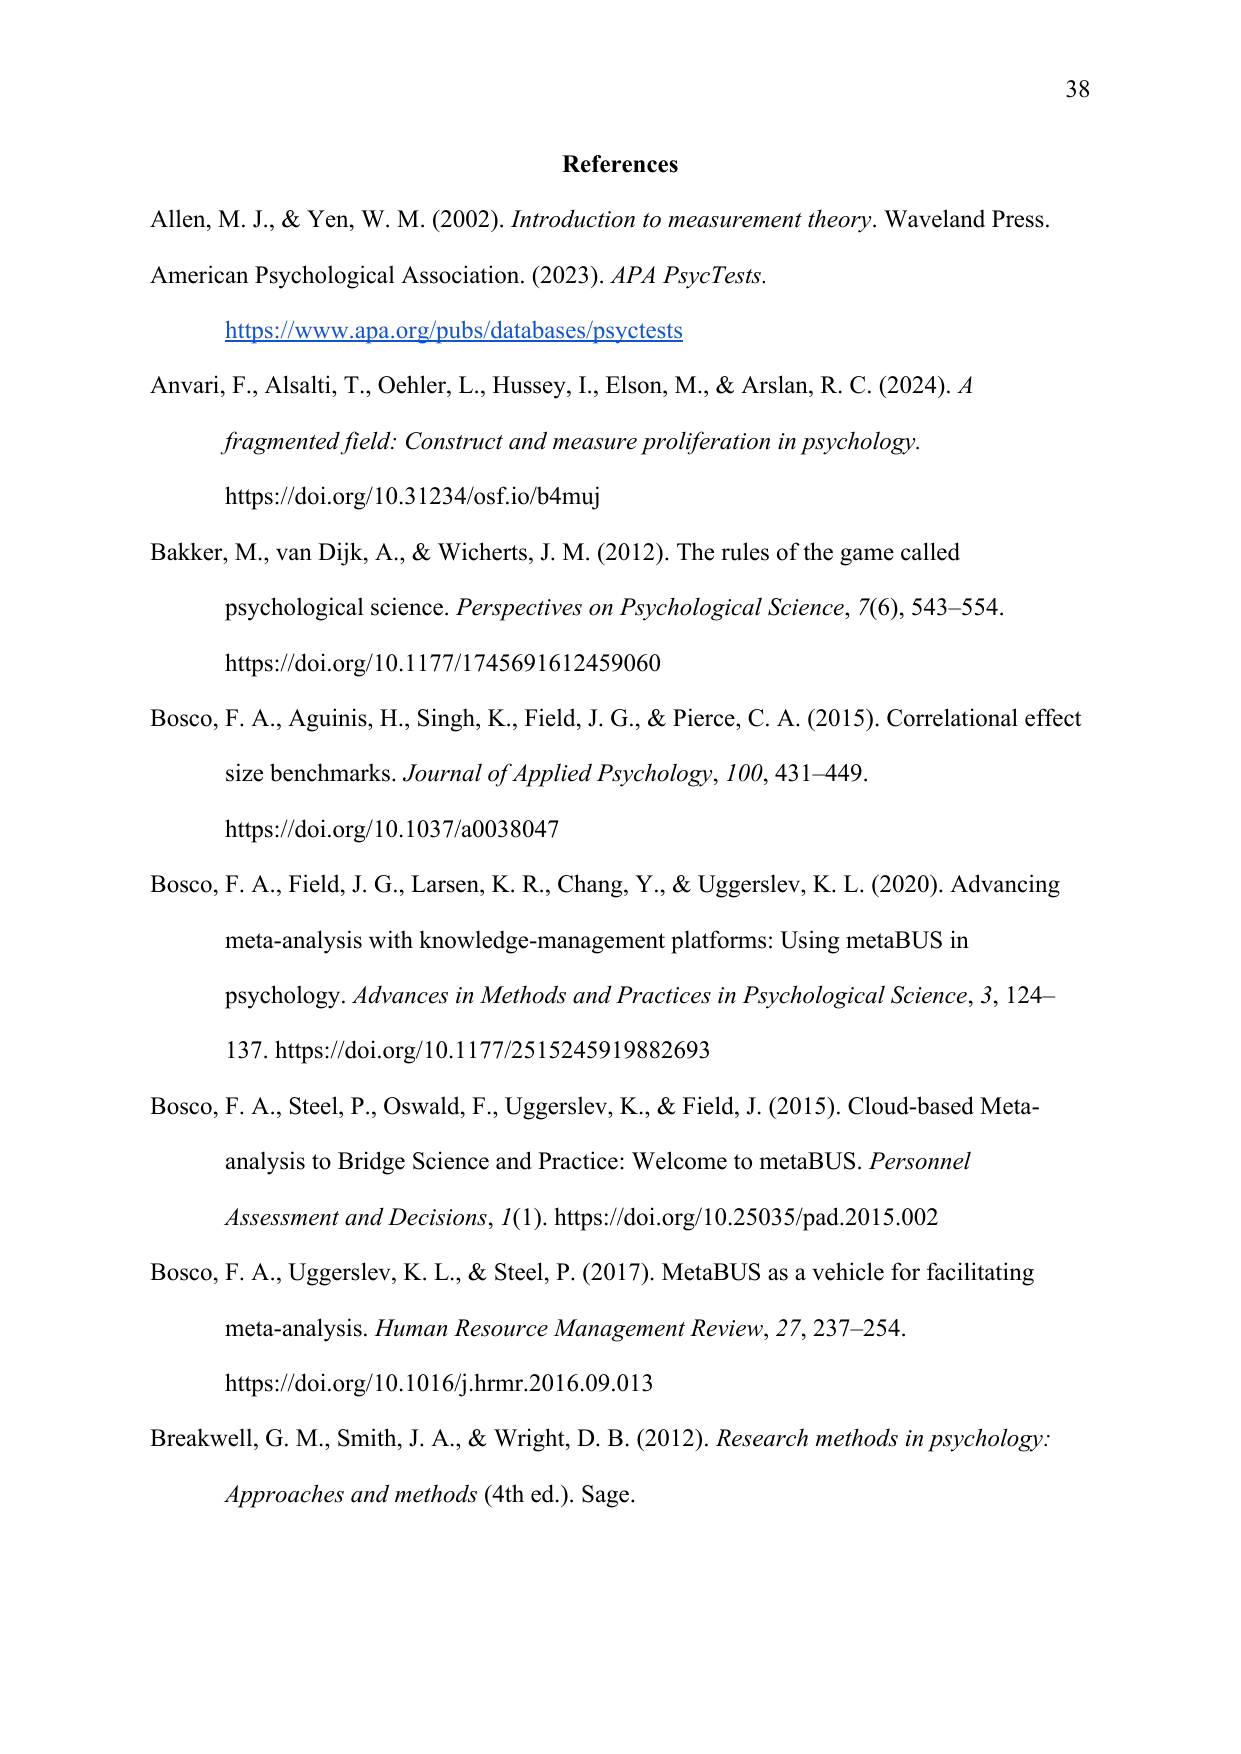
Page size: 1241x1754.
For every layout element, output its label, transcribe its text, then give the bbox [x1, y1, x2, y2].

text Anvari, F., Alsalti, T., Oehler, L., Hussey, I., Elson, M., & Arslan, R. C. (2024). A fragmented field: Construct and measure proliferation in psychology. https://doi.org/10.31234/osf.io/b4muj [150, 372, 1090, 510]
text Bosco, F. A., Field, J. G., Larsen, K. R., Chang, Y., & Uggerslev, K. L. (2020). Advancing meta-analysis with knowledge-management platforms: Using metaBUS in psychology. Advances in Methods and Practices in Psychological Science, 3, 124–137. https://doi.org/10.1177/2515245919882693 [150, 870, 1090, 1064]
text Bosco, F. A., Steel, P., Oswald, F., Uggerslev, K., & Field, J. (2015). Cloud-based Meta-analysis to Bridge Science and Practice: Welcome to metaBUS. Personnel Assessment and Decisions, 1(1). https://doi.org/10.25035/pad.2015.002 [150, 1092, 1090, 1231]
text Bakker, M., van Dijk, A., & Wicherts, J. M. (2012). The rules of the game called psychological science. Perspectives on Psychological Science, 7(6), 543–554. https://doi.org/10.1177/1745691612459060 [150, 538, 1090, 676]
text Allen, M. J., & Yen, W. M. (2002). Introduction to measurement theory. Waveland Press. [150, 205, 1090, 233]
text Bosco, F. A., Uggerslev, K. L., & Steel, P. (2017). MetaBUS as a vehicle for facilitating meta-analysis. Human Resource Management Review, 27, 237–254. https://doi.org/10.1016/j.hrmr.2016.09.013 [150, 1258, 1090, 1397]
text Breakwell, G. M., Smith, J. A., & Wright, D. B. (2012). Research methods in psychology: Approaches and methods (4th ed.). Sage. [150, 1424, 1090, 1508]
text American Psychological Association. (2023). APA PsycTests. https://www.apa.org/pubs/databases/psyctests [150, 261, 1090, 344]
subtitle References [150, 150, 1090, 178]
text Bosco, F. A., Aguinis, H., Singh, K., Field, J. G., & Pierce, C. A. (2015). Correlational effect size benchmarks. Journal of Applied Psychology, 100, 431–449. https://doi.org/10.1037/a0038047 [150, 704, 1090, 843]
